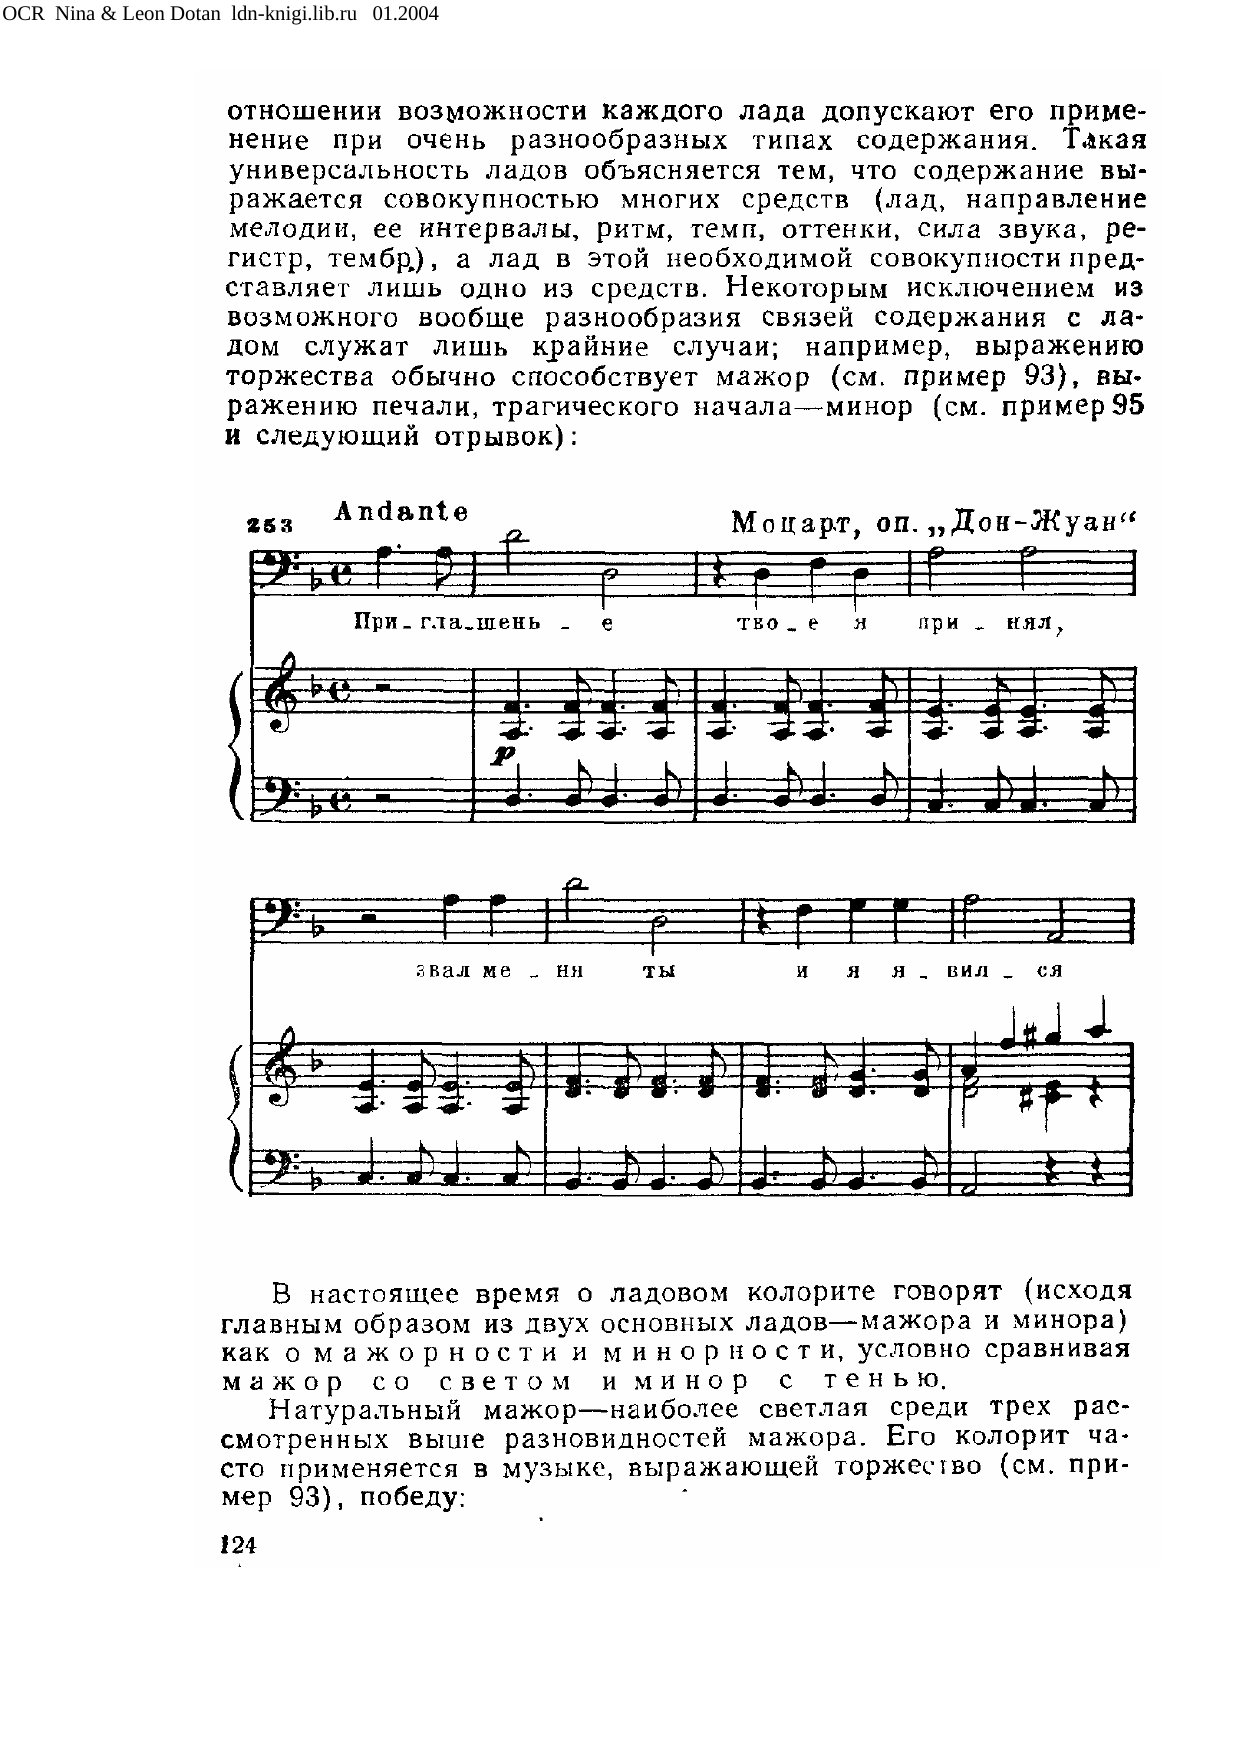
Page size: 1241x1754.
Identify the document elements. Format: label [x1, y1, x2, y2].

picture [193, 70, 1162, 1567]
